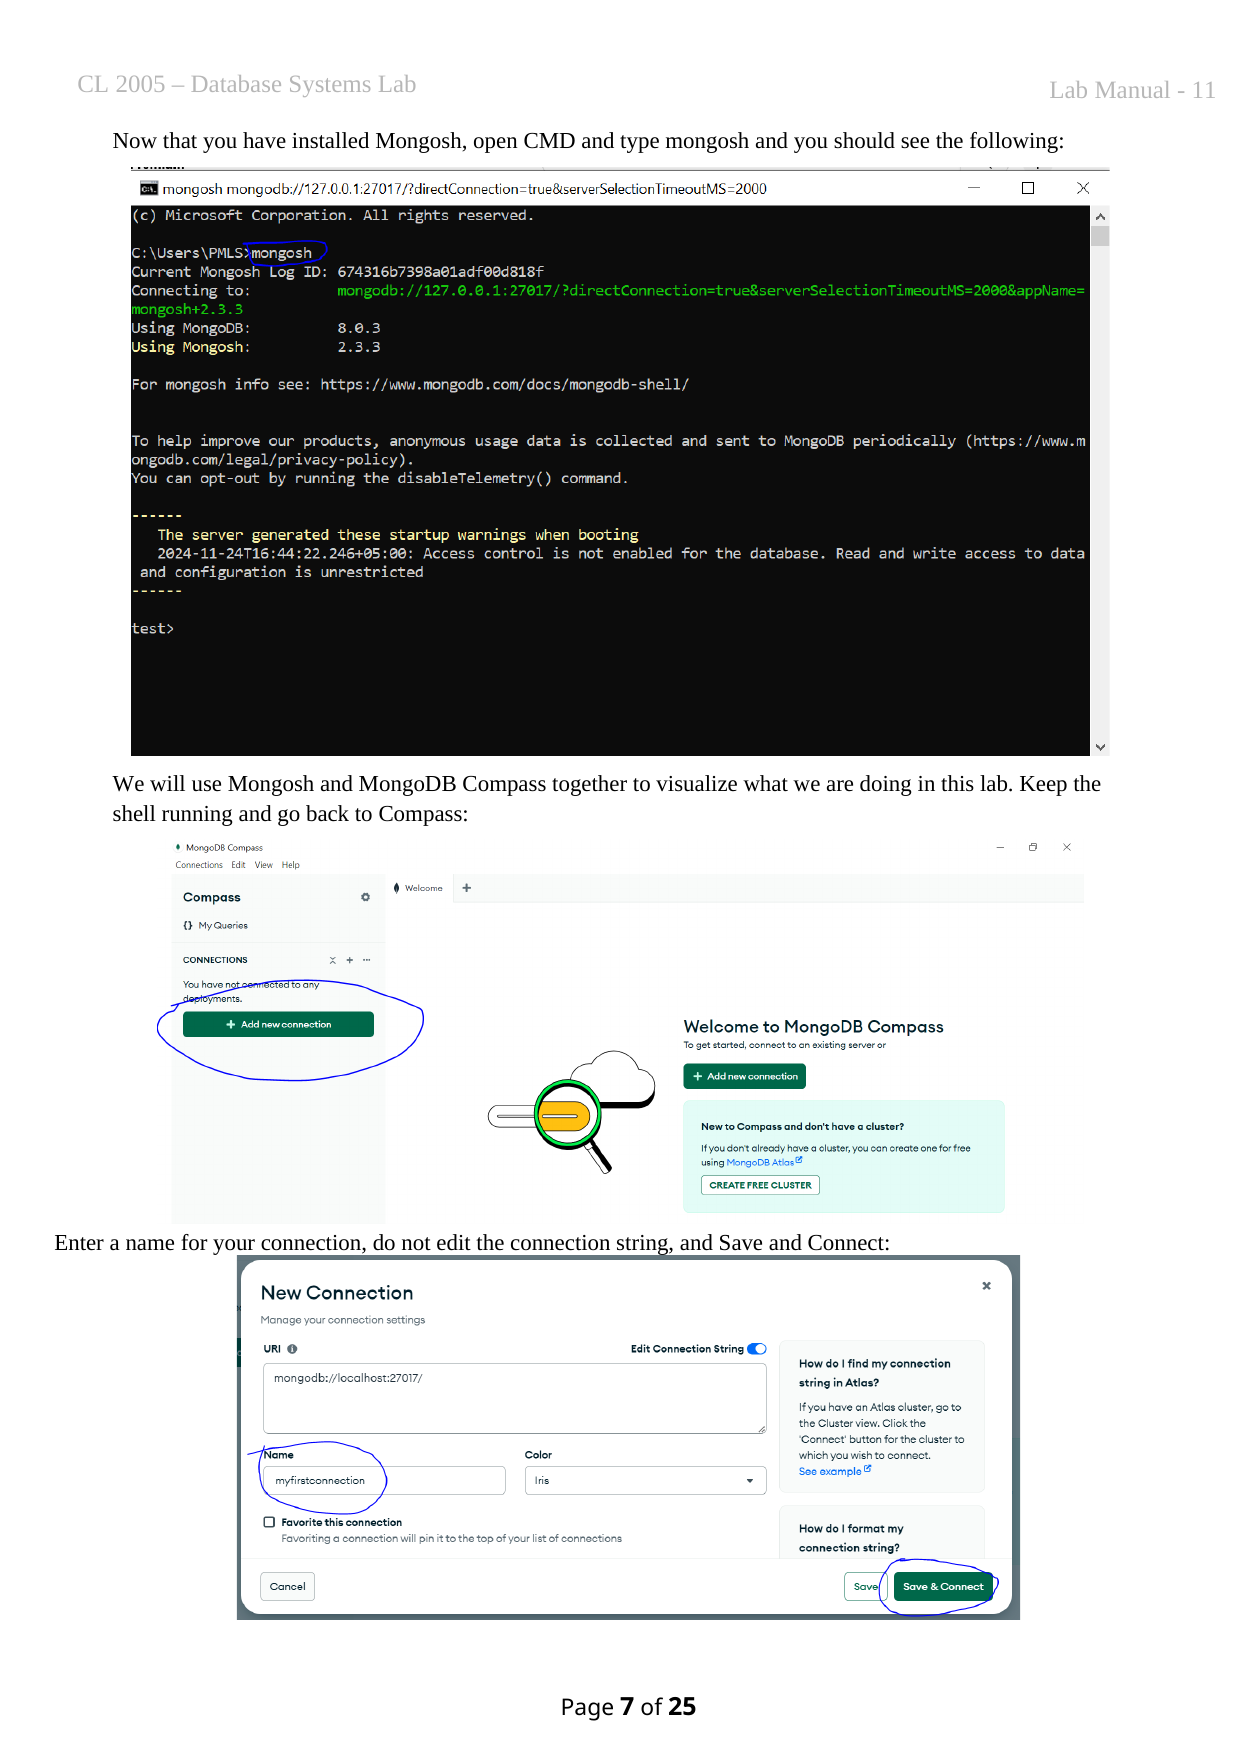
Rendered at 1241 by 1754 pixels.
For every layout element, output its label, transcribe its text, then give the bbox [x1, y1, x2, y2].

picture [157, 839, 1084, 1224]
picture [131, 167, 1110, 756]
text Now that you have installed Mongosh, open CMD and type mongosh and you should see the following: [112, 127, 1128, 153]
text We will use Mongosh and MongoDB Compass together to visualize what we are doing in this lab. Keep the shell running and go back to Compass: [112, 769, 1128, 826]
picture [236, 1255, 1020, 1620]
text Enter a name for your connection, do not edit the connection string, and Save and Connect: [54, 1228, 1203, 1255]
